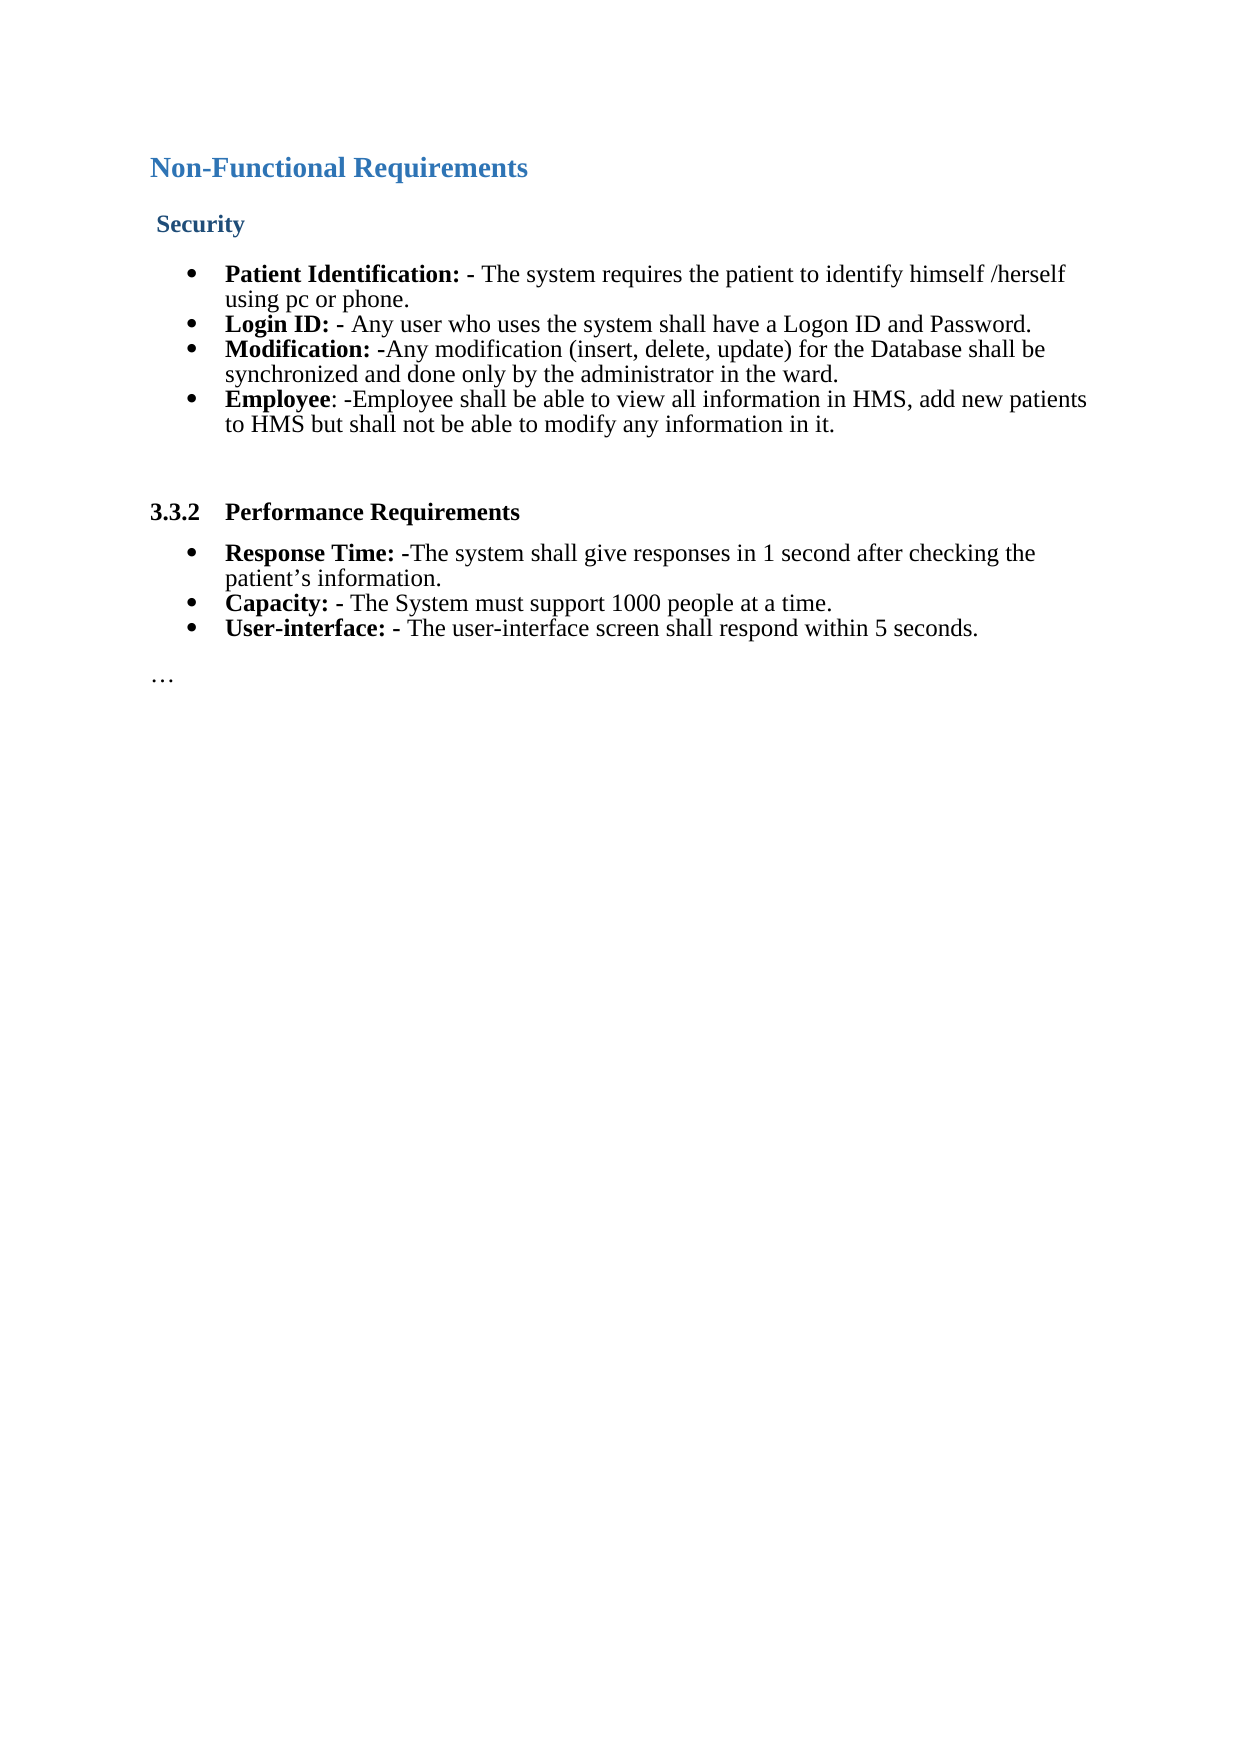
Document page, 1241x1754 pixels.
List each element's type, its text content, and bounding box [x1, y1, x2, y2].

text … [150, 663, 1090, 688]
text 3.3.2 Performance Requirements [150, 500, 1090, 525]
list Response Time: -The system shall give responses in 1 second after checking the patient’s information. [187, 542, 1090, 592]
list Capacity: - The System must support 1000 people at a time. [187, 592, 1090, 617]
list Modification: -Any modification (insert, delete, update) for the Database shall be synchronized and done only by the administrator in the ward. [187, 338, 1090, 388]
list User-interface: - The user-interface screen shall respond within 5 seconds. [187, 617, 1090, 642]
list Employee: -Employee shall be able to view all information in HMS, add new patients to HMS but shall not be able to modify any information in it. [187, 388, 1090, 438]
list Login ID: - Any user who uses the system shall have a Logon ID and Password. [187, 313, 1090, 338]
subtitle Non-Functional Requirements [150, 150, 1090, 183]
list Patient Identification: - The system requires the patient to identify himself /herself using pc or phone. [187, 263, 1090, 313]
subtitle Security [150, 213, 1090, 238]
